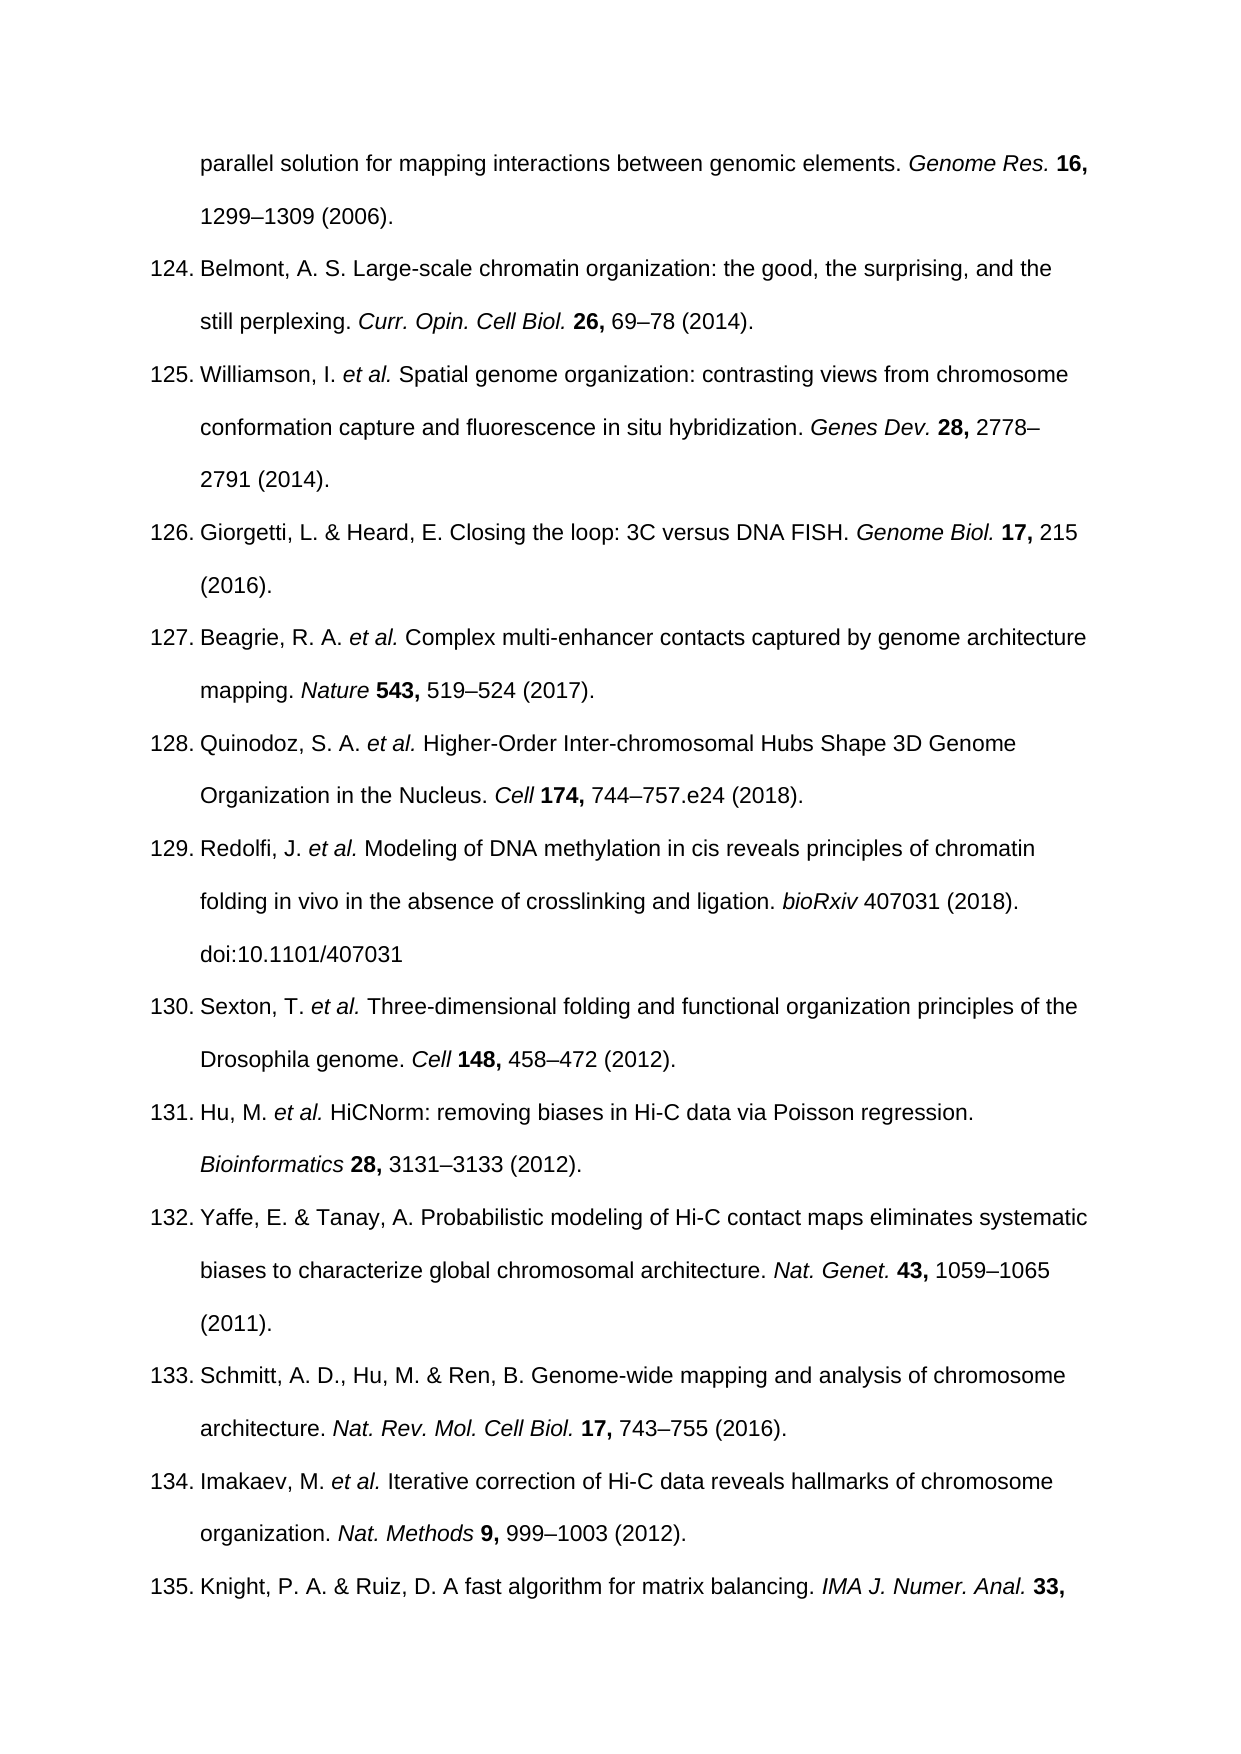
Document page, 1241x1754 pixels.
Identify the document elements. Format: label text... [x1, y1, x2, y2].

text 130. Sexton, T. et al. Three-dimensional folding and functional organization principles of the Drosophila genome. Cell 148, 458–472 (2012). [150, 993, 1090, 1072]
text 134. Imakaev, M. et al. Iterative correction of Hi-C data reveals hallmarks of chromosome organization. Nat. Methods 9, 999–1003 (2012). [150, 1468, 1090, 1547]
text 127. Beagrie, R. A. et al. Complex multi-enhancer contacts captured by genome architecture mapping. Nature 543, 519–524 (2017). [150, 624, 1090, 703]
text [150, 150, 1090, 229]
text 132. Yaffe, E. & Tanay, A. Probabilistic modeling of Hi-C contact maps eliminates systematic biases to characterize global chromosomal architecture. Nat. Genet. 43, 1059–1065 (2011). [150, 1204, 1090, 1336]
text 133. Schmitt, A. D., Hu, M. & Ren, B. Genome-wide mapping and analysis of chromosome architecture. Nat. Rev. Mol. Cell Biol. 17, 743–755 (2016). [150, 1362, 1090, 1441]
text 124. Belmont, A. S. Large-scale chromatin organization: the good, the surprising, and the still perplexing. Curr. Opin. Cell Biol. 26, 69–78 (2014). [150, 255, 1090, 334]
text 128. Quinodoz, S. A. et al. Higher-Order Inter-chromosomal Hubs Shape 3D Genome Organization in the Nucleus. Cell 174, 744–757.e24 (2018). [150, 730, 1090, 809]
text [150, 1573, 1090, 1599]
text 131. Hu, M. et al. HiCNorm: removing biases in Hi-C data via Poisson regression. Bioinformatics 28, 3131–3133 (2012). [150, 1099, 1090, 1178]
text 129. Redolfi, J. et al. Modeling of DNA methylation in cis reveals principles of chromatin folding in vivo in the absence of crosslinking and ligation. bioRxiv 407031 (2018). doi:10.1101/407031 [150, 835, 1090, 967]
text 126. Giorgetti, L. & Heard, E. Closing the loop: 3C versus DNA FISH. Genome Biol. 17, 215 (2016). [150, 519, 1090, 598]
text 125. Williamson, I. et al. Spatial genome organization: contrasting views from chromosome conformation capture and fluorescence in situ hybridization. Genes Dev. 28, 2778–2791 (2014). [150, 361, 1090, 493]
